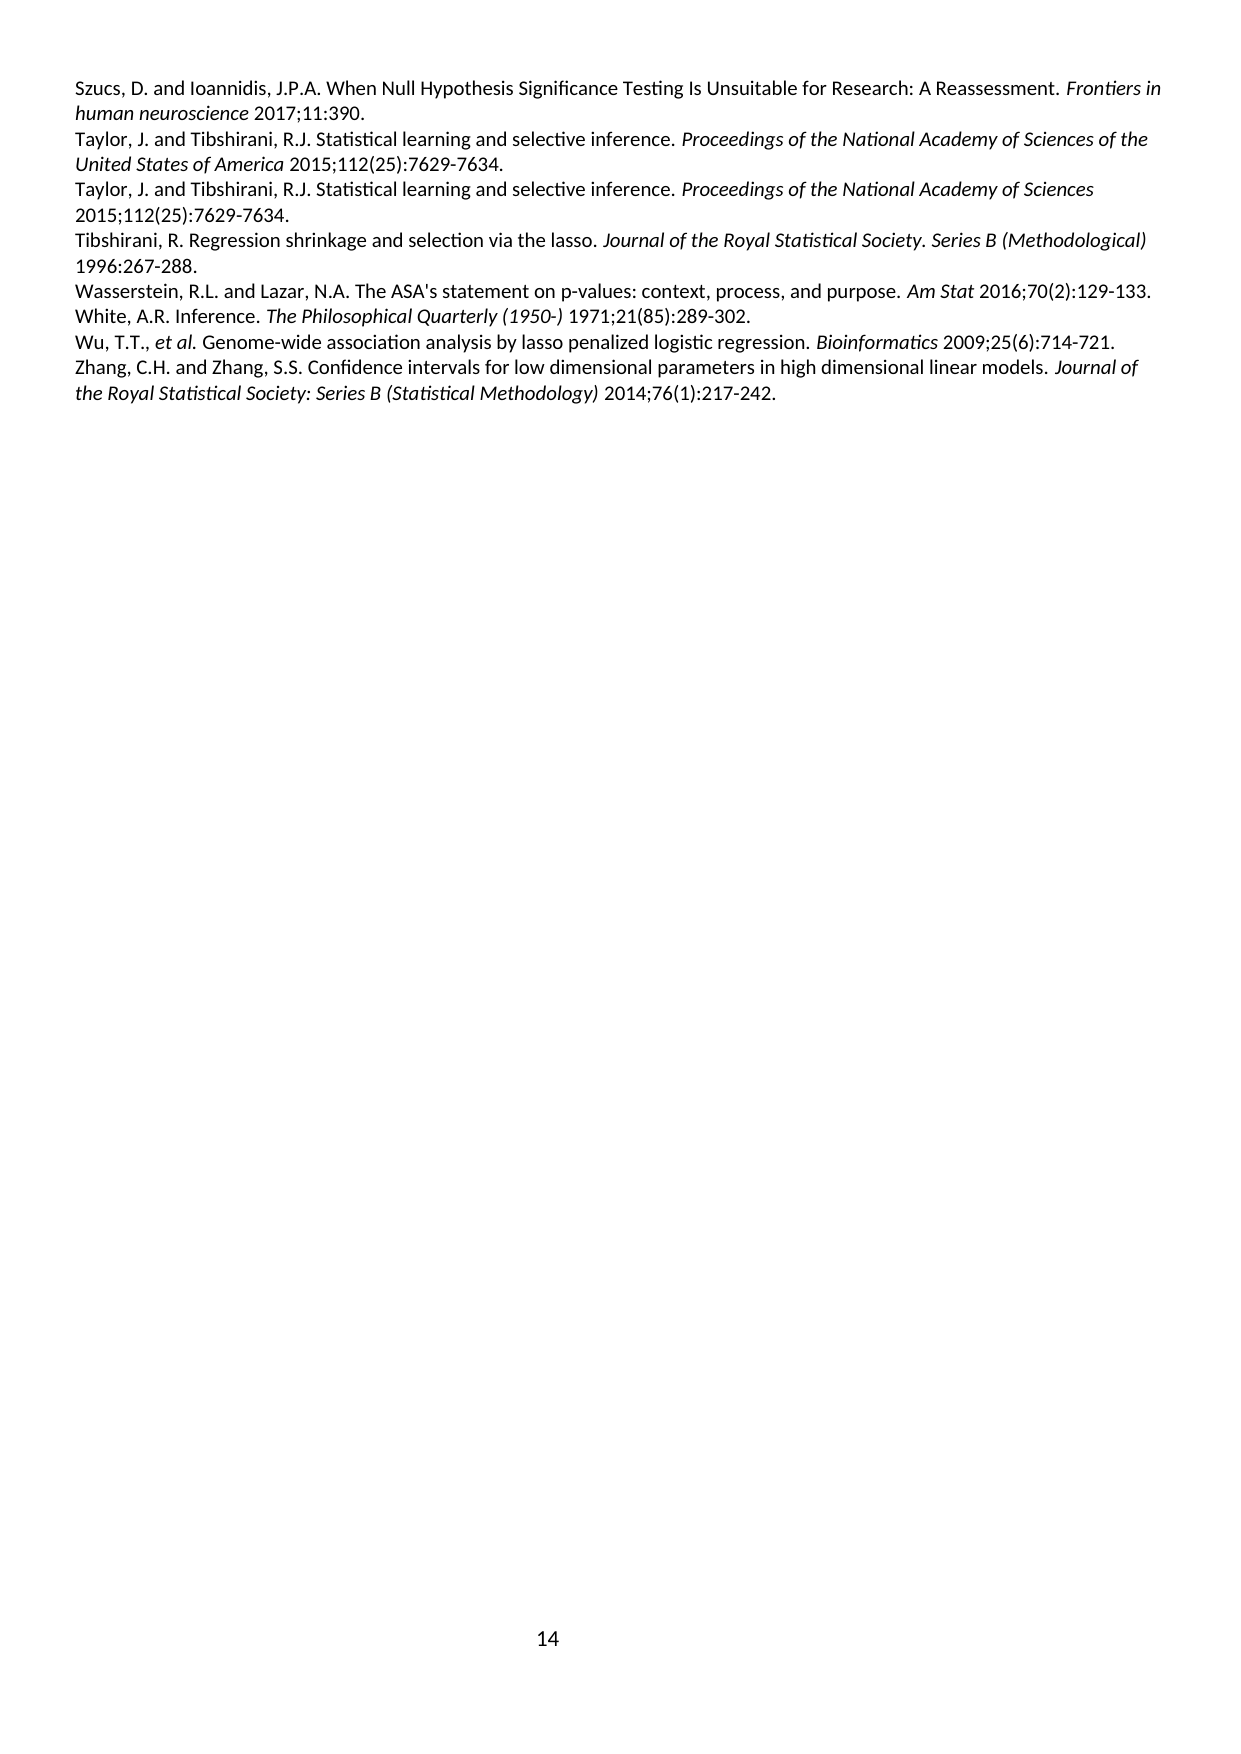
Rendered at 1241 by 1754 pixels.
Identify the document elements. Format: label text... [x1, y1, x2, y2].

text Szucs, D. and Ioannidis, J.P.A. When Null Hypothesis Significance Testing Is Unsuitable for Research: A Reassessment. Frontiers in human neuroscience 2017;11:390. [75, 75, 1165, 126]
text Zhang, C.H. and Zhang, S.S. Confidence intervals for low dimensional parameters in high dimensional linear models. Journal of the Royal Statistical Society: Series B (Statistical Methodology) 2014;76(1):217-242. [75, 354, 1165, 405]
text Taylor, J. and Tibshirani, R.J. Statistical learning and selective inference. Proceedings of the National Academy of Sciences of the United States of America 2015;112(25):7629-7634. [75, 126, 1165, 177]
text Wasserstein, R.L. and Lazar, N.A. The ASA's statement on p-values: context, process, and purpose. Am Stat 2016;70(2):129-133. [75, 278, 1165, 304]
text White, A.R. Inference. The Philosophical Quarterly (1950-) 1971;21(85):289-302. [75, 304, 1165, 329]
text Wu, T.T., et al. Genome-wide association analysis by lasso penalized logistic regression. Bioinformatics 2009;25(6):714-721. [75, 329, 1165, 354]
text Taylor, J. and Tibshirani, R.J. Statistical learning and selective inference. Proceedings of the National Academy of Sciences 2015;112(25):7629-7634. [75, 177, 1165, 227]
text Tibshirani, R. Regression shrinkage and selection via the lasso. Journal of the Royal Statistical Society. Series B (Methodological) 1996:267-288. [75, 227, 1165, 278]
